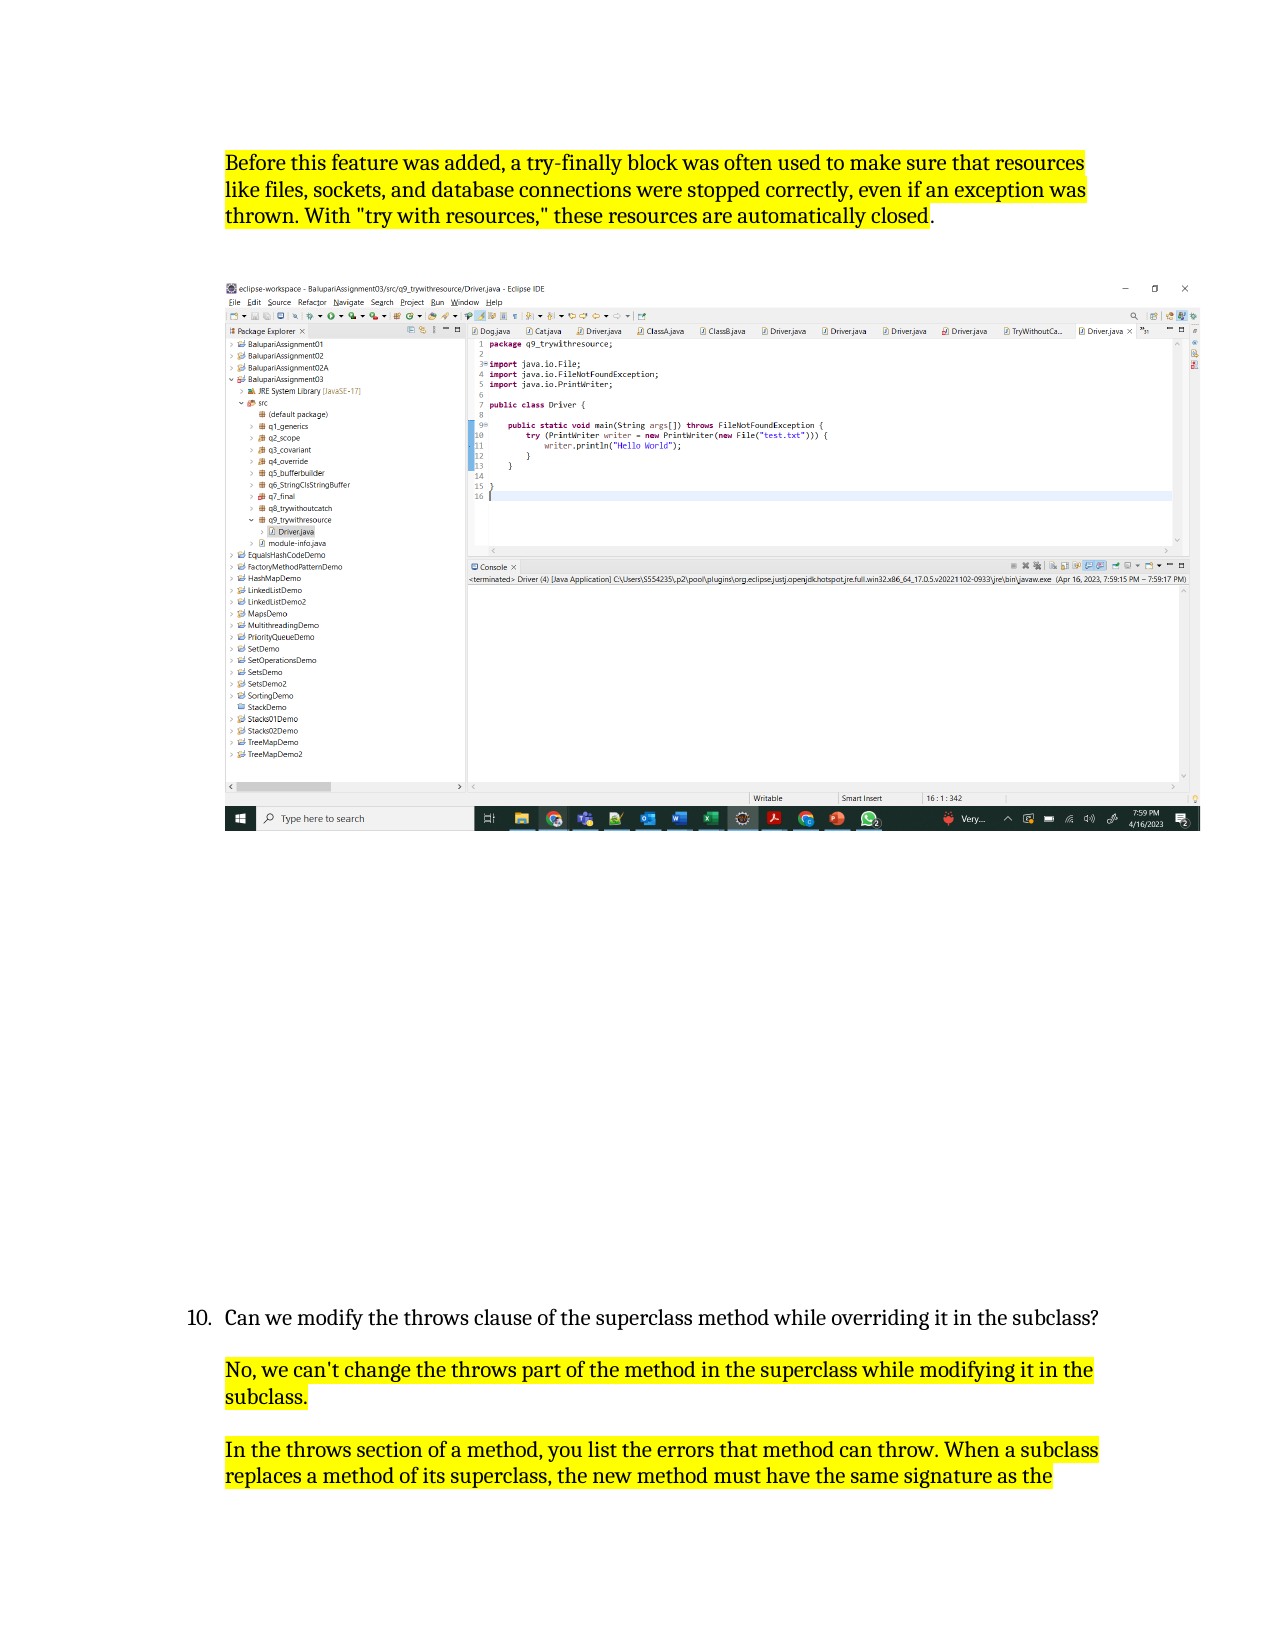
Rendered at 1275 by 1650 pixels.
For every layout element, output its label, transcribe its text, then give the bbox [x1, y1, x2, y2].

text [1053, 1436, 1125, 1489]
list Can we modify the throws clause of the superclass method while overriding it in the subclass? [187, 1304, 1125, 1331]
picture [225, 281, 1200, 831]
text No, we can't change the throws part of the method in the superclass while modifying it in the subclass. [308, 1357, 1125, 1410]
